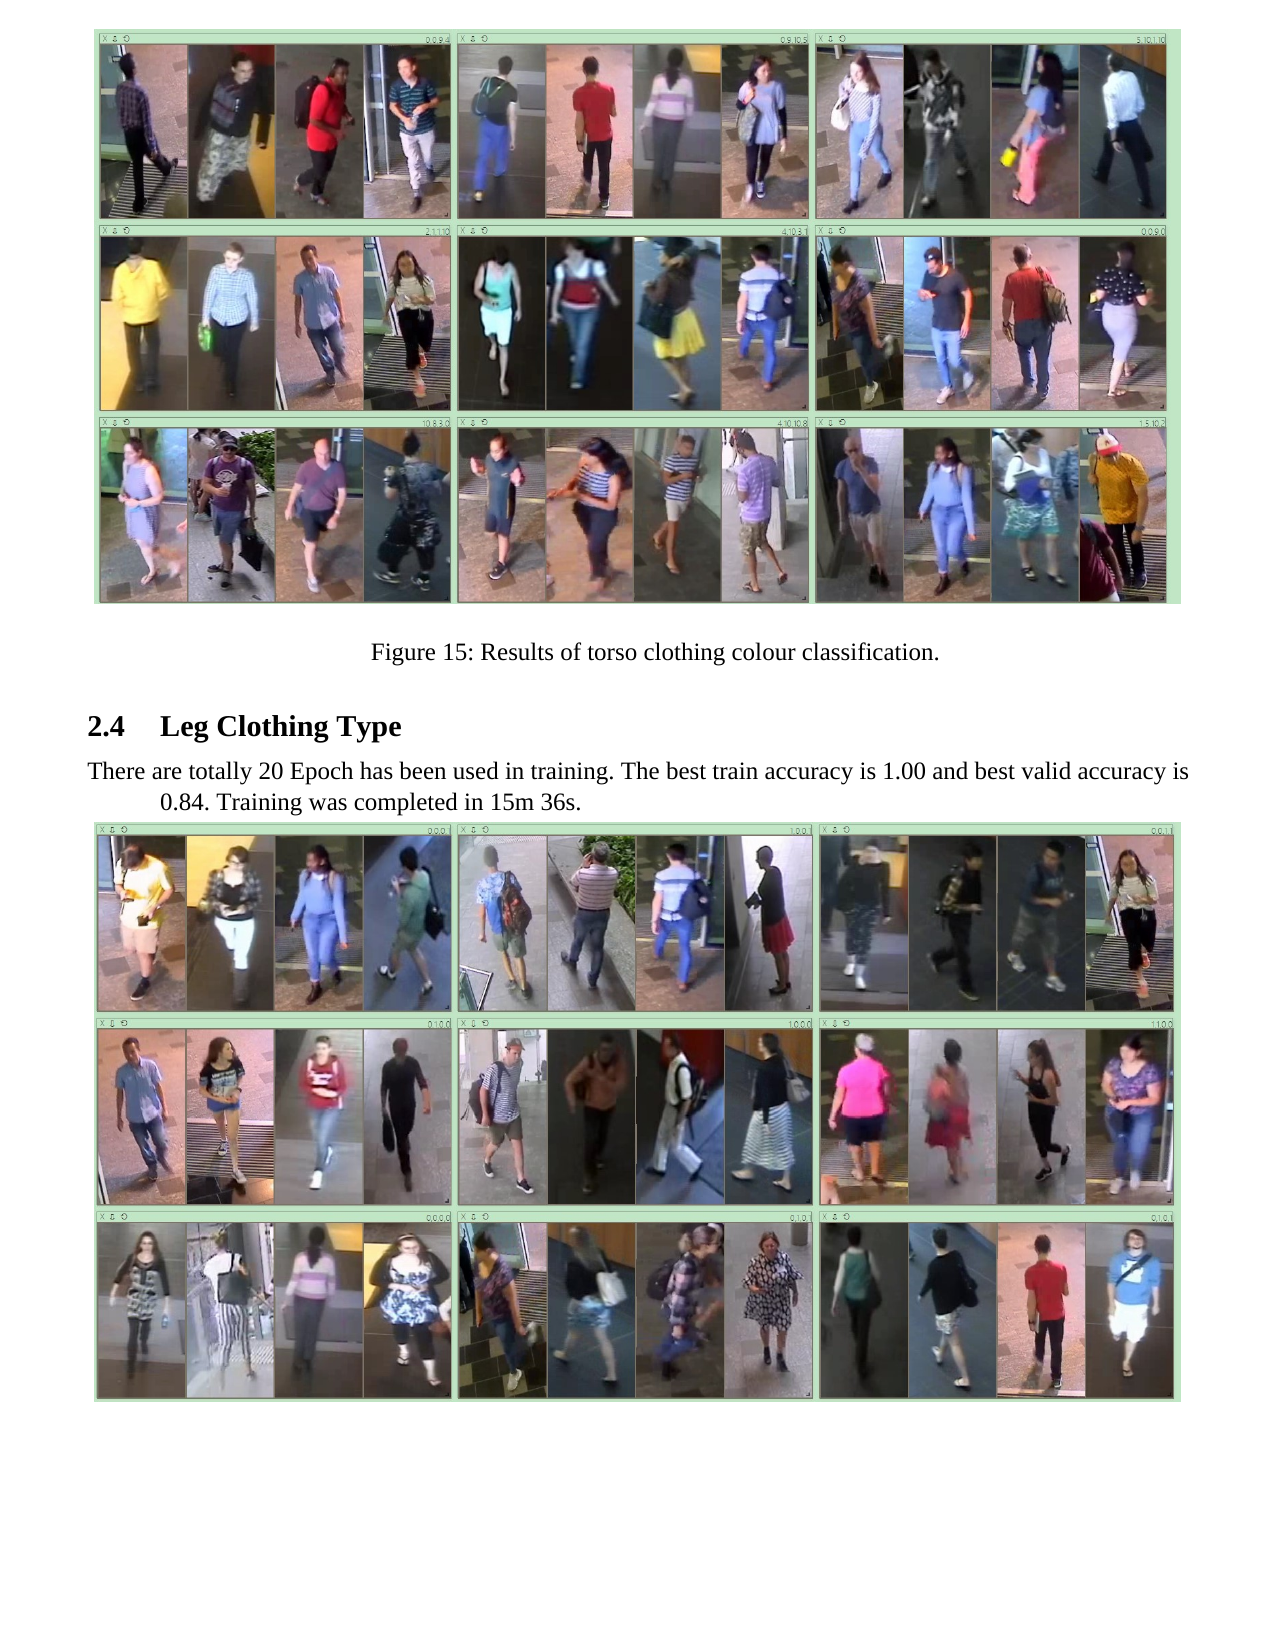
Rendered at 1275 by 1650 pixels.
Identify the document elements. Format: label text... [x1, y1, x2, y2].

picture [94, 822, 1181, 1402]
subtitle Leg Clothing Type [87, 708, 1191, 743]
picture [94, 29, 1181, 604]
text Figure 15: Results of torso clothing colour classification. [88, 637, 940, 666]
text There are totally 20 Epoch has been used in training. The best train accuracy is 1.00 and best valid accuracy is 0.84. Training was completed in 15m 36s. [87, 756, 1191, 816]
